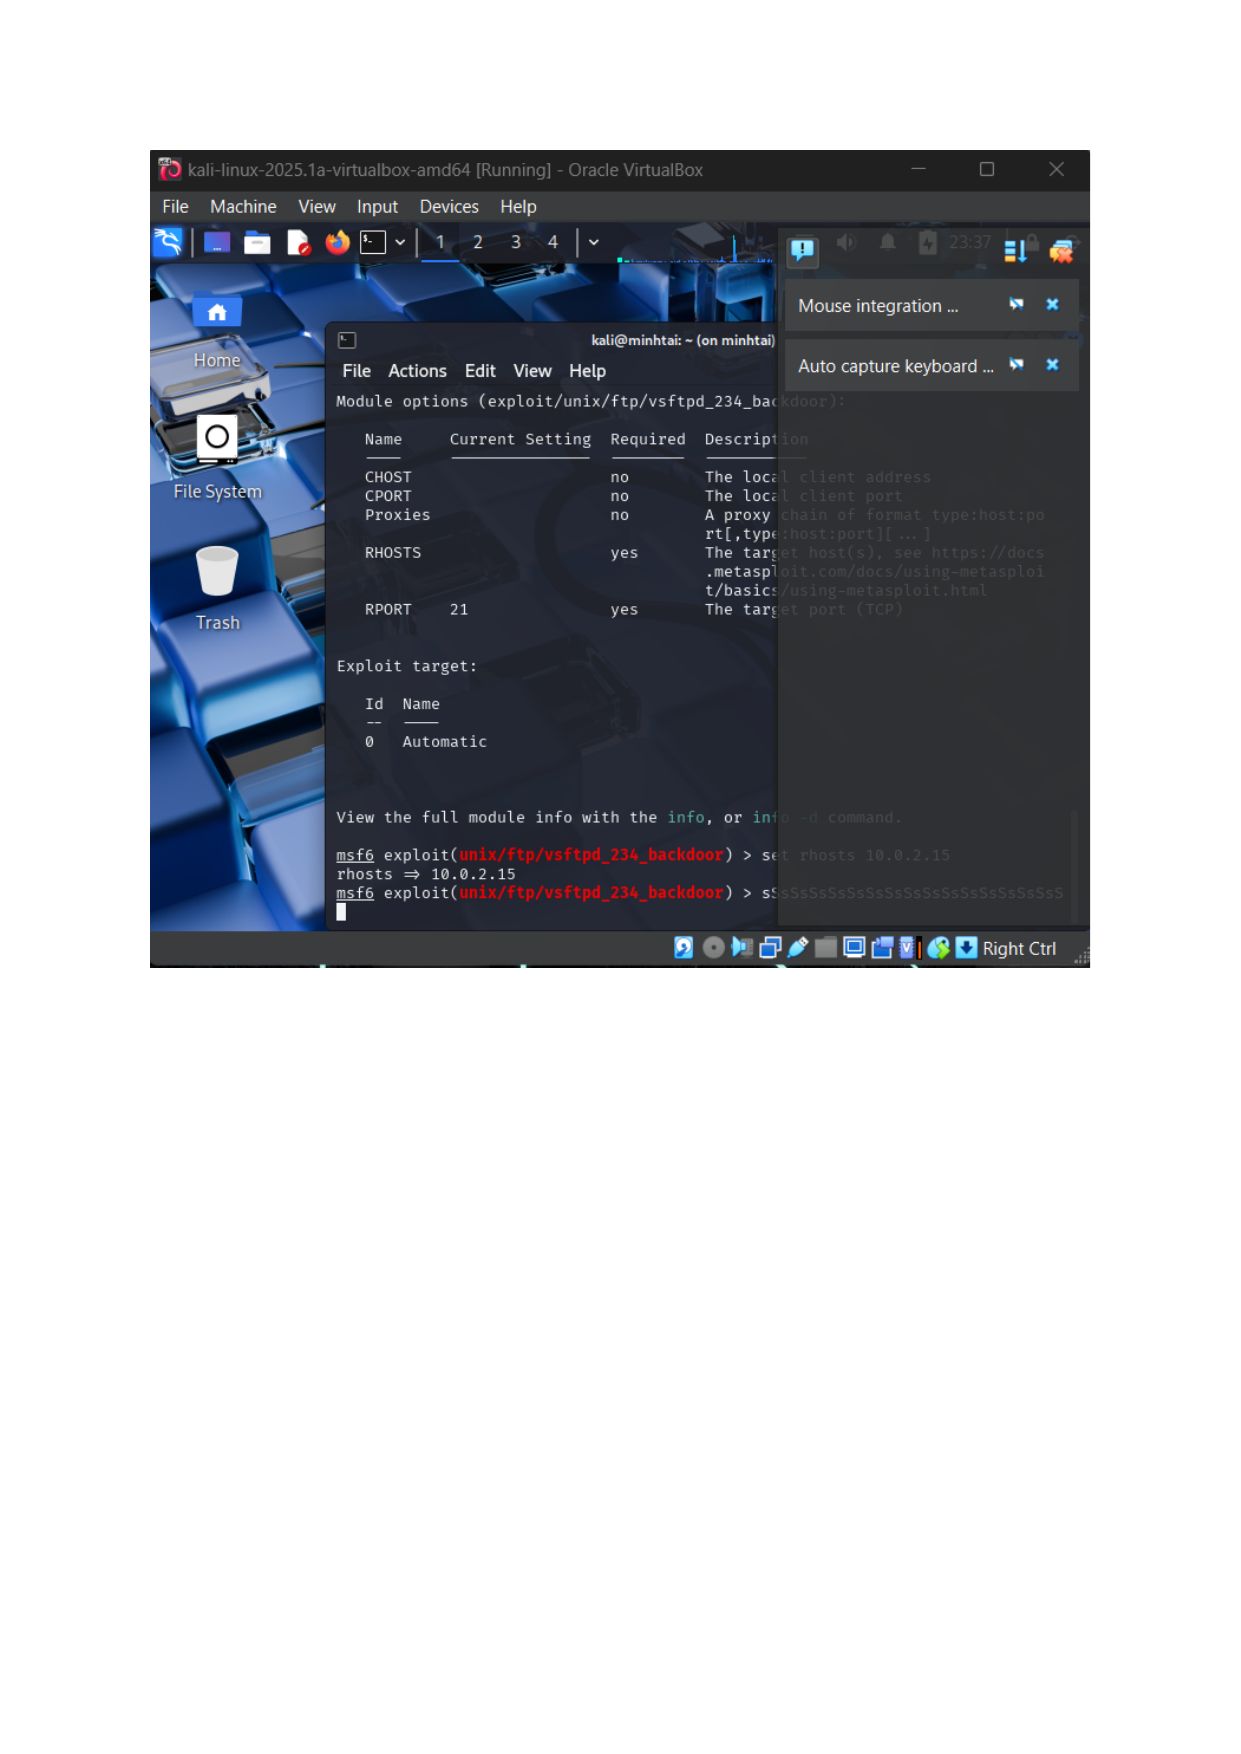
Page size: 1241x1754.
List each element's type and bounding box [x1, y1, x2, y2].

picture [150, 150, 1091, 968]
